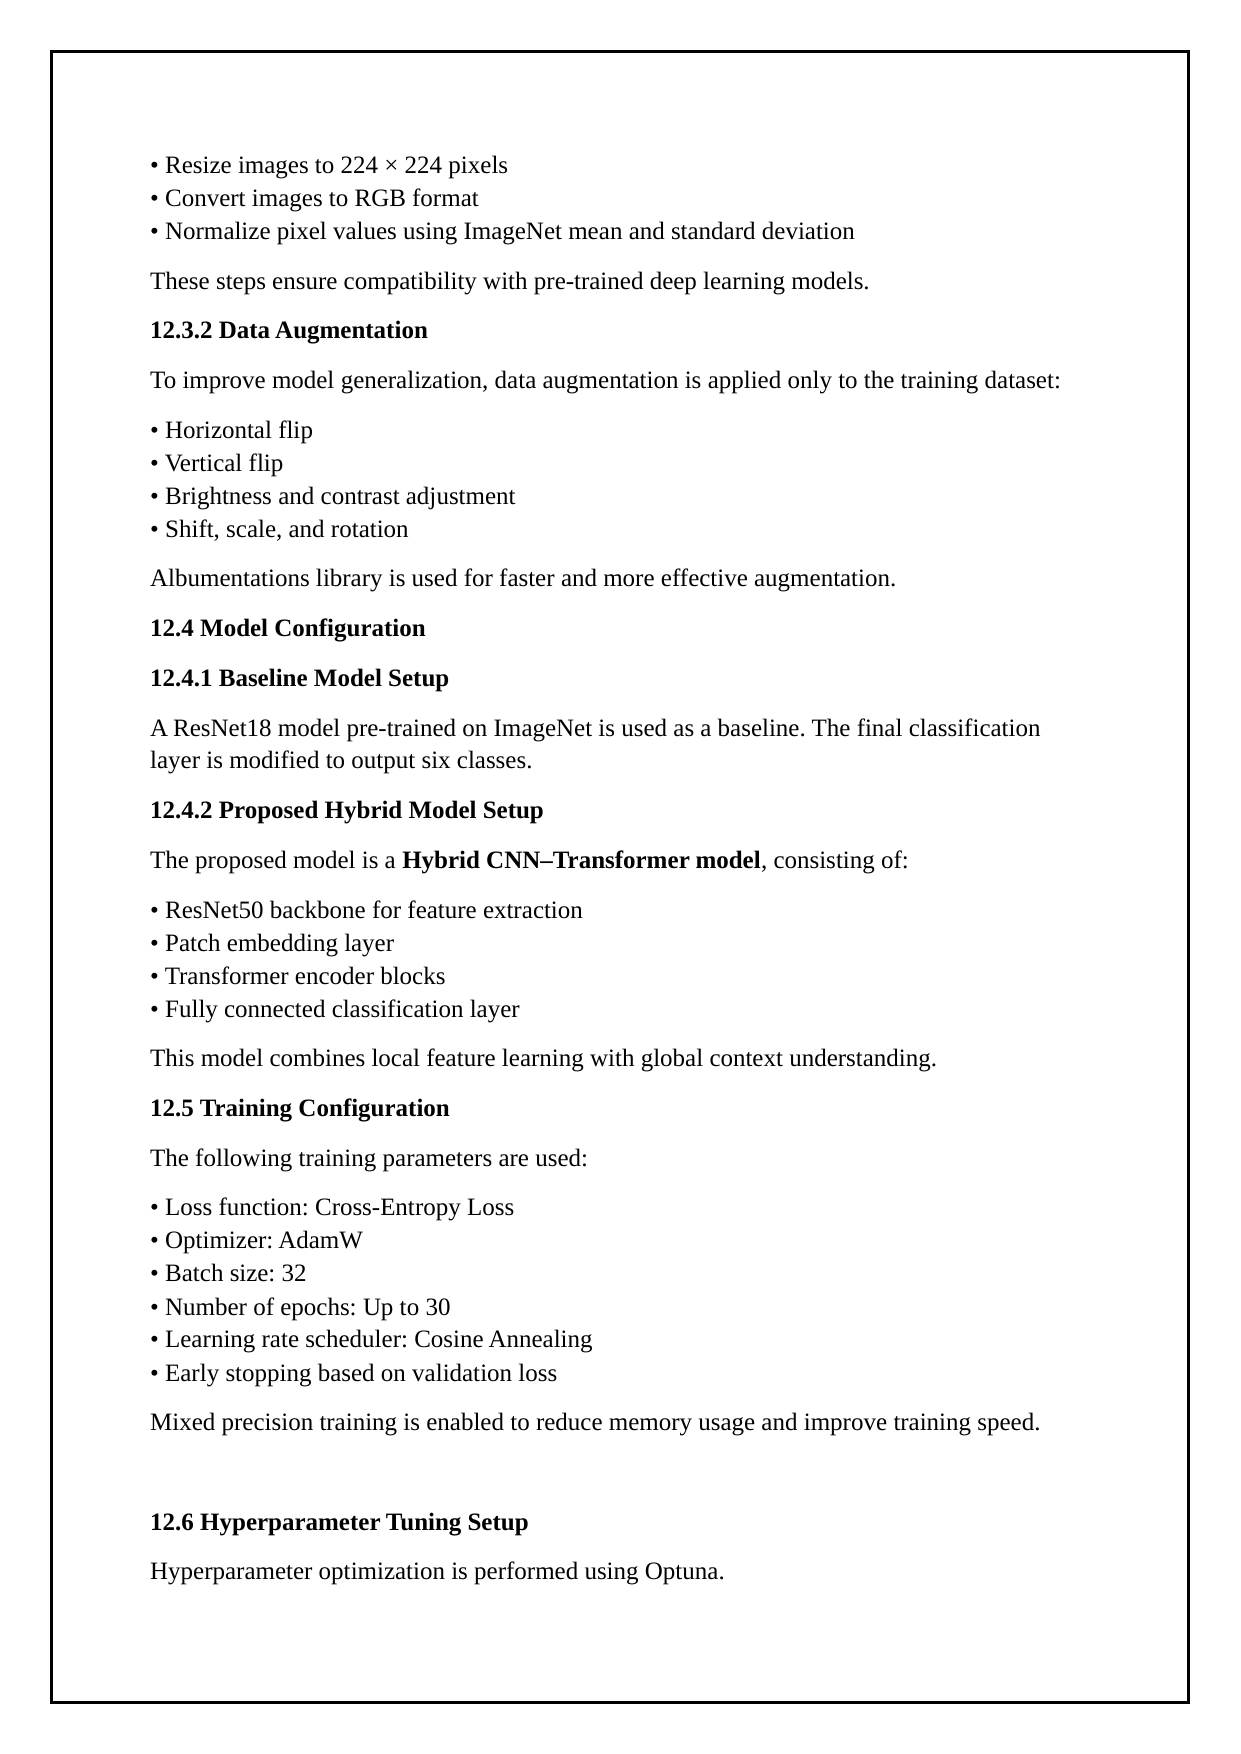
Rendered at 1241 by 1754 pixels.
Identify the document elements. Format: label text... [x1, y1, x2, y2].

text 12.4.1 Baseline Model Setup [150, 663, 1090, 692]
text The following training parameters are used: [150, 1143, 1090, 1172]
text • Loss function: Cross-Entropy Loss • Optimizer: AdamW • Batch size: 32 • Number of epochs: Up to 30 • Learning rate scheduler: Cosine Annealing • Early stopping based on validation loss [150, 1192, 1090, 1386]
text These steps ensure compatibility with pre-trained deep learning models. [150, 266, 1090, 294]
text Mixed precision training is enabled to reduce memory usage and improve training speed. [150, 1407, 1090, 1436]
text • Resize images to 224 × 224 pixels • Convert images to RGB format • Normalize pixel values using ImageNet mean and standard deviation [150, 150, 1090, 245]
text Hyperparameter optimization is performed using Optuna. [150, 1556, 1090, 1585]
text The proposed model is a Hybrid CNN–Transformer model, consisting of: [150, 845, 1090, 874]
text • Horizontal flip • Vertical flip • Brightness and contrast adjustment • Shift, scale, and rotation [150, 415, 1090, 543]
text 12.6 Hyperparameter Tuning Setup [150, 1507, 1090, 1535]
text • ResNet50 backbone for feature extraction • Patch embedding layer • Transformer encoder blocks • Fully connected classification layer [150, 895, 1090, 1022]
text 12.3.2 Data Augmentation [150, 315, 1090, 344]
text To improve model generalization, data augmentation is applied only to the training dataset: [150, 365, 1090, 394]
text This model combines local feature learning with global context understanding. [150, 1043, 1090, 1072]
text 12.5 Training Configuration [150, 1093, 1090, 1122]
text A ResNet18 model pre-trained on ImageNet is used as a baseline. The final classification layer is modified to output six classes. [150, 713, 1090, 774]
text 12.4 Model Configuration [150, 613, 1090, 642]
text 12.4.2 Proposed Hybrid Model Setup [150, 795, 1090, 824]
text Albumentations library is used for faster and more effective augmentation. [150, 563, 1090, 592]
